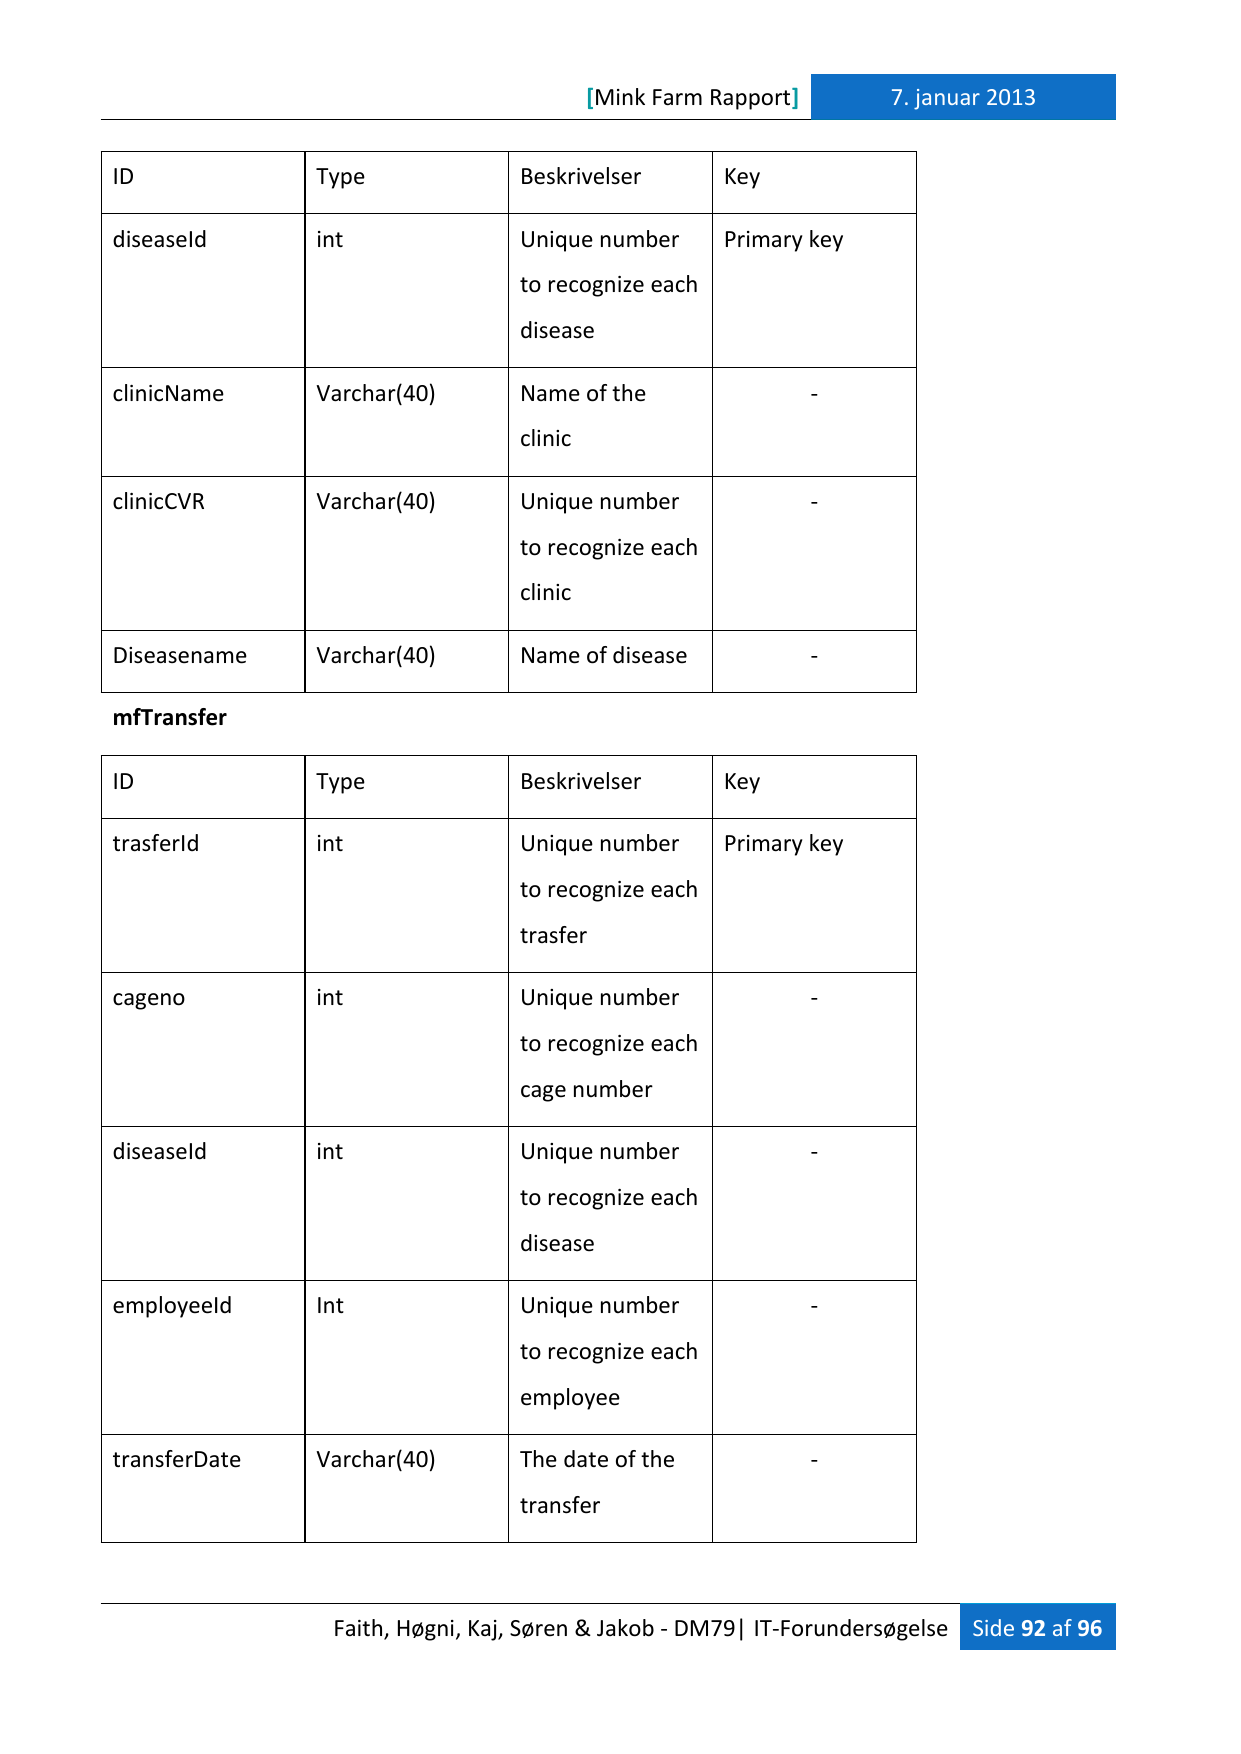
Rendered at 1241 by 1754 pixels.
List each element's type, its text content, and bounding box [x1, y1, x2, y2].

table_cell Varchar(40) [306, 631, 508, 692]
table_cell Varchar(40) [306, 368, 508, 476]
table_cell Unique number to recognize each clinic [509, 477, 712, 629]
table_cell Varchar(40) [306, 477, 508, 629]
table_header Beskrivelser [509, 152, 712, 213]
table_header Key [713, 152, 916, 213]
table_cell Unique number to recognize each disease [509, 1127, 712, 1280]
table_cell - [713, 1435, 916, 1542]
table_cell - [713, 477, 916, 629]
table_cell Unique number to recognize each trasfer [509, 819, 712, 972]
table_cell int [306, 214, 508, 367]
table_cell int [306, 973, 508, 1126]
table_cell transferDate [102, 1435, 304, 1542]
table_cell - [713, 1281, 916, 1434]
text mfTransfer [112, 701, 1128, 732]
table_cell clinicCVR [102, 477, 304, 629]
table_cell Name of the clinic [509, 368, 712, 476]
table_cell Unique number to recognize each cage number [509, 973, 712, 1126]
table_cell Primary key [713, 214, 916, 367]
table_header Beskrivelser [509, 756, 712, 818]
table_cell - [713, 368, 916, 476]
table_cell int [306, 1127, 508, 1280]
table_cell cageno [102, 973, 304, 1126]
table_header Key [713, 756, 916, 818]
table_header Type [306, 756, 508, 818]
table_cell clinicName [102, 368, 304, 476]
table_cell diseaseId [102, 1127, 304, 1280]
table_cell int [306, 819, 508, 972]
table_cell Unique number to recognize each employee [509, 1281, 712, 1434]
table_cell trasferId [102, 819, 304, 972]
table_header ID [102, 756, 304, 818]
table_cell diseaseId [102, 214, 304, 367]
table_cell The date of the transfer [509, 1435, 712, 1542]
table_cell Varchar(40) [306, 1435, 508, 1542]
table_header ID [102, 152, 304, 213]
table_cell Name of disease [509, 631, 712, 692]
table_cell - [713, 973, 916, 1126]
table_cell Diseasename [102, 631, 304, 692]
table_cell - [713, 1127, 916, 1280]
table_cell Int [306, 1281, 508, 1434]
table_cell Primary key [713, 819, 916, 972]
table_cell employeeId [102, 1281, 304, 1434]
table_cell Unique number to recognize each disease [509, 214, 712, 367]
table_cell - [713, 631, 916, 692]
table_header Type [306, 152, 508, 213]
